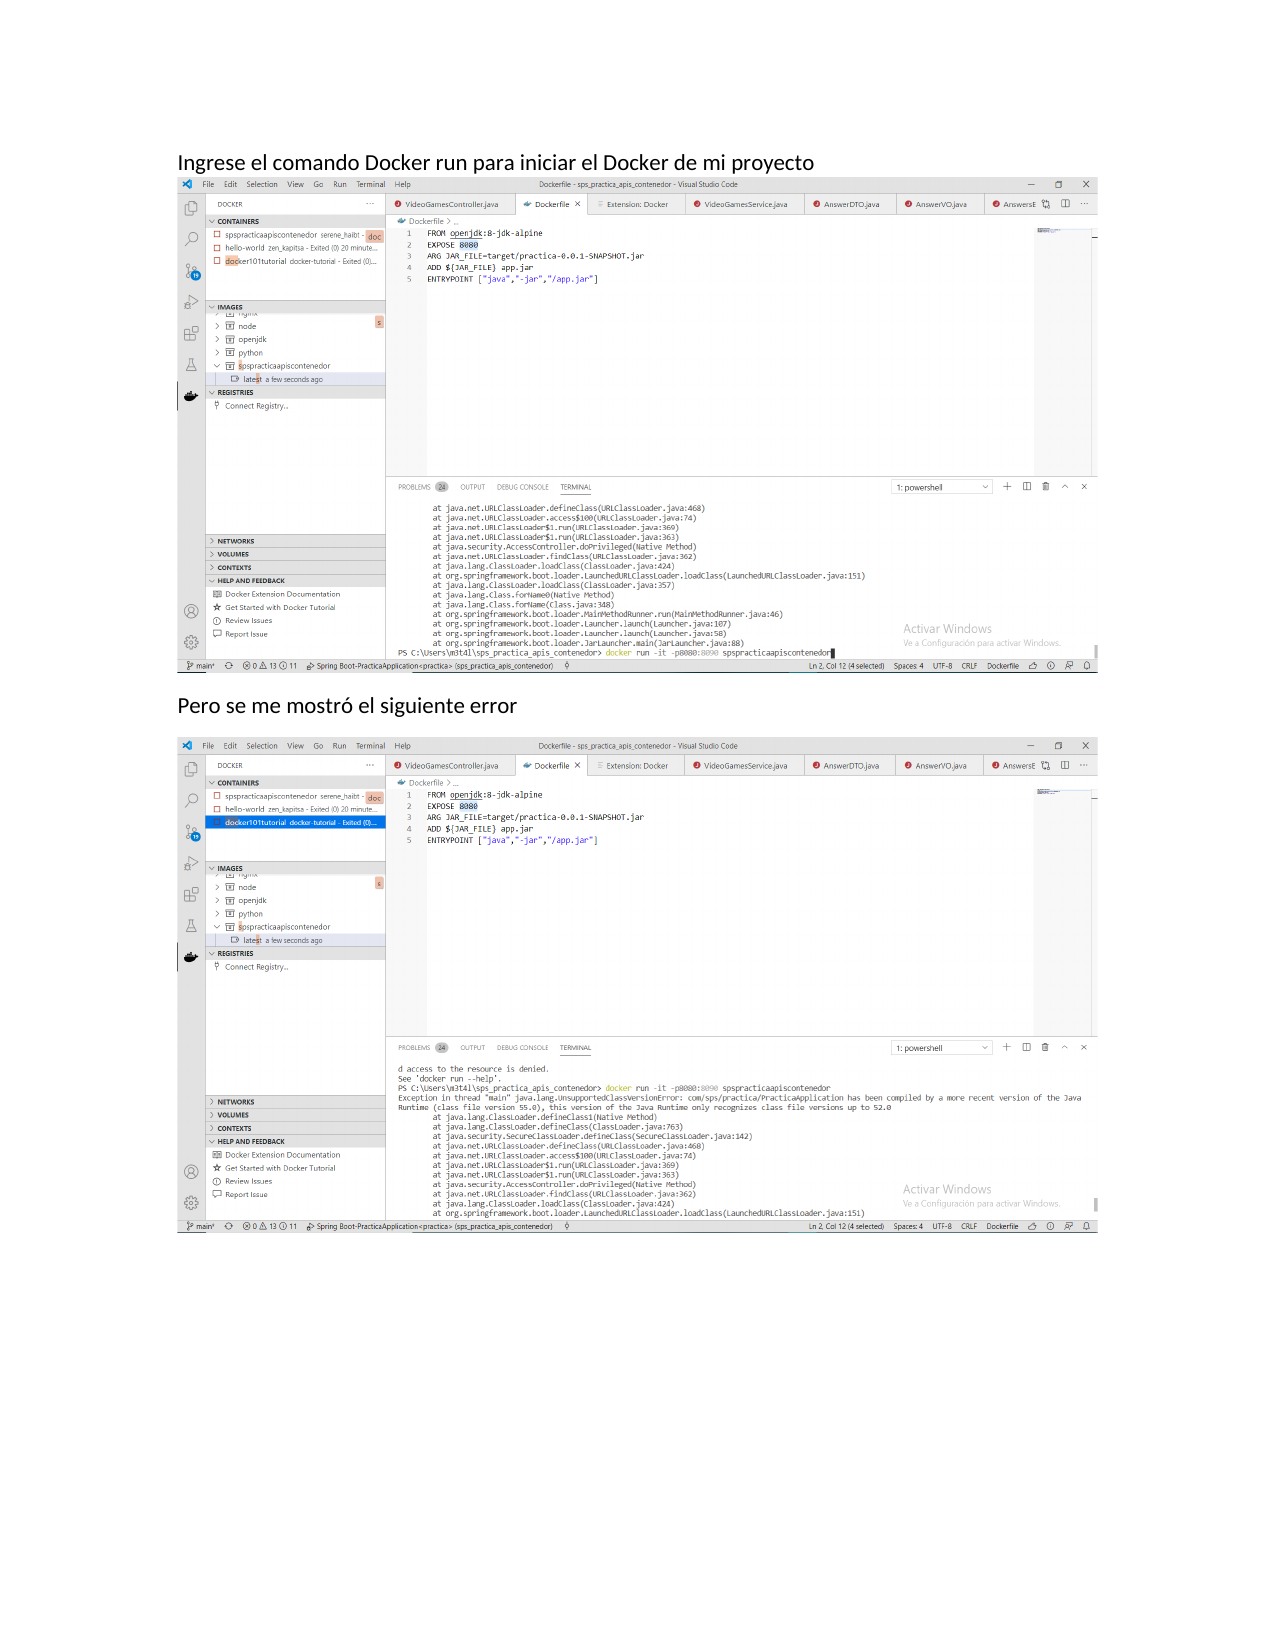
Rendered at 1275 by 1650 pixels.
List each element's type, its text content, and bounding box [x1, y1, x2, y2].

text Ingrese el comando Docker run para iniciar el Docker de mi proyecto [177, 148, 1098, 177]
picture [177, 737, 1098, 1233]
text Pero se me mostró el siguiente error [177, 691, 1098, 719]
picture [177, 177, 1098, 673]
